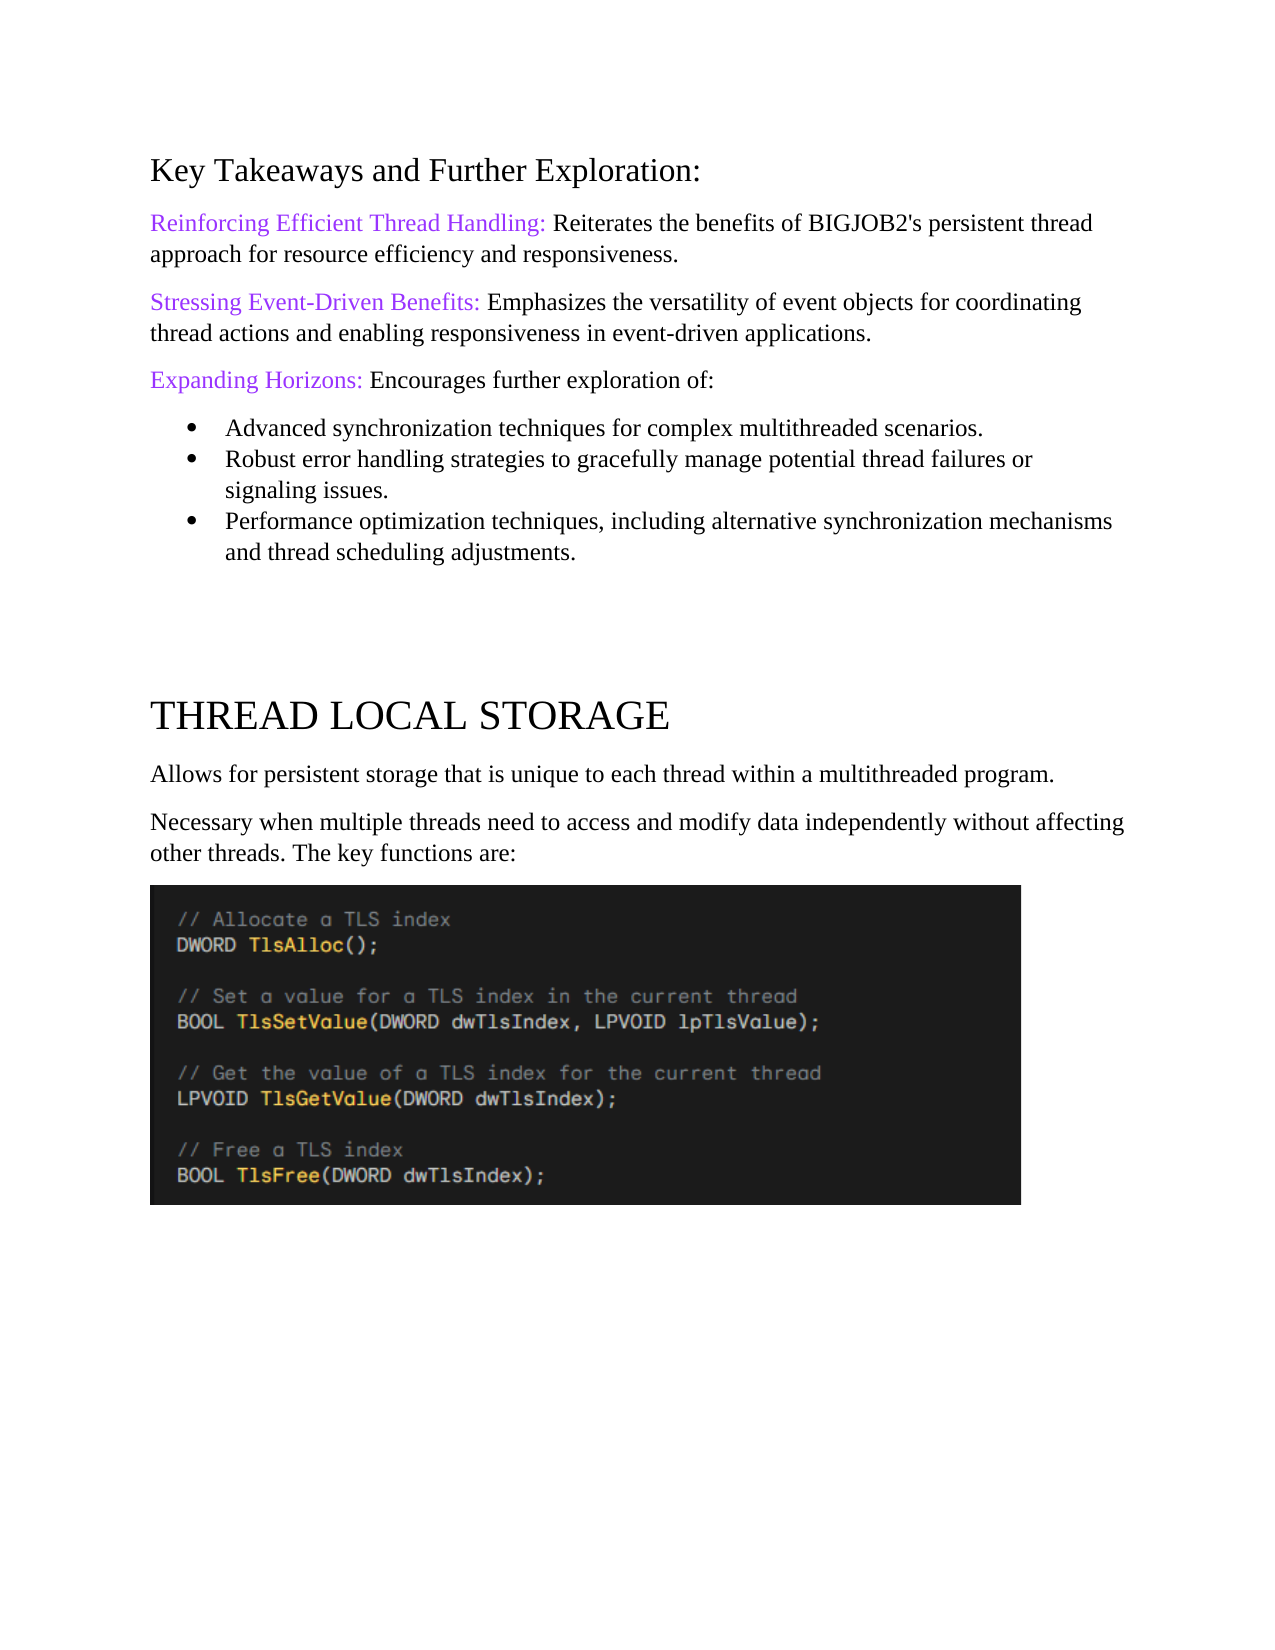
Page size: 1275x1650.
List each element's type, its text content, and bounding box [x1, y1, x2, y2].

list Advanced synchronization techniques for complex multithreaded scenarios. [187, 413, 1125, 442]
text Allows for persistent storage that is unique to each thread within a multithreaded program. [150, 759, 1125, 788]
list Robust error handling strategies to gracefully manage potential thread failures or signaling issues. [187, 444, 1125, 504]
list Performance optimization techniques, including alternative synchronization mechanisms and thread scheduling adjustments. [187, 506, 1125, 566]
text THREAD LOCAL STORAGE [150, 691, 1125, 739]
text Key Takeaways and Further Exploration: [150, 150, 1125, 188]
text Reinforcing Efficient Thread Handling: Reiterates the benefits of BIGJOB2's persistent thread approach for resource efficiency and responsiveness. [150, 208, 1125, 268]
text Stressing Event-Driven Benefits: Emphasizes the versatility of event objects for coordinating thread actions and enabling responsiveness in event-driven applications. [150, 287, 1125, 347]
text Necessary when multiple threads need to access and modify data independently without affecting other threads. The key functions are: [150, 807, 1125, 867]
text Expanding Horizons: Encourages further exploration of: [150, 366, 1125, 394]
picture [150, 885, 1022, 1205]
